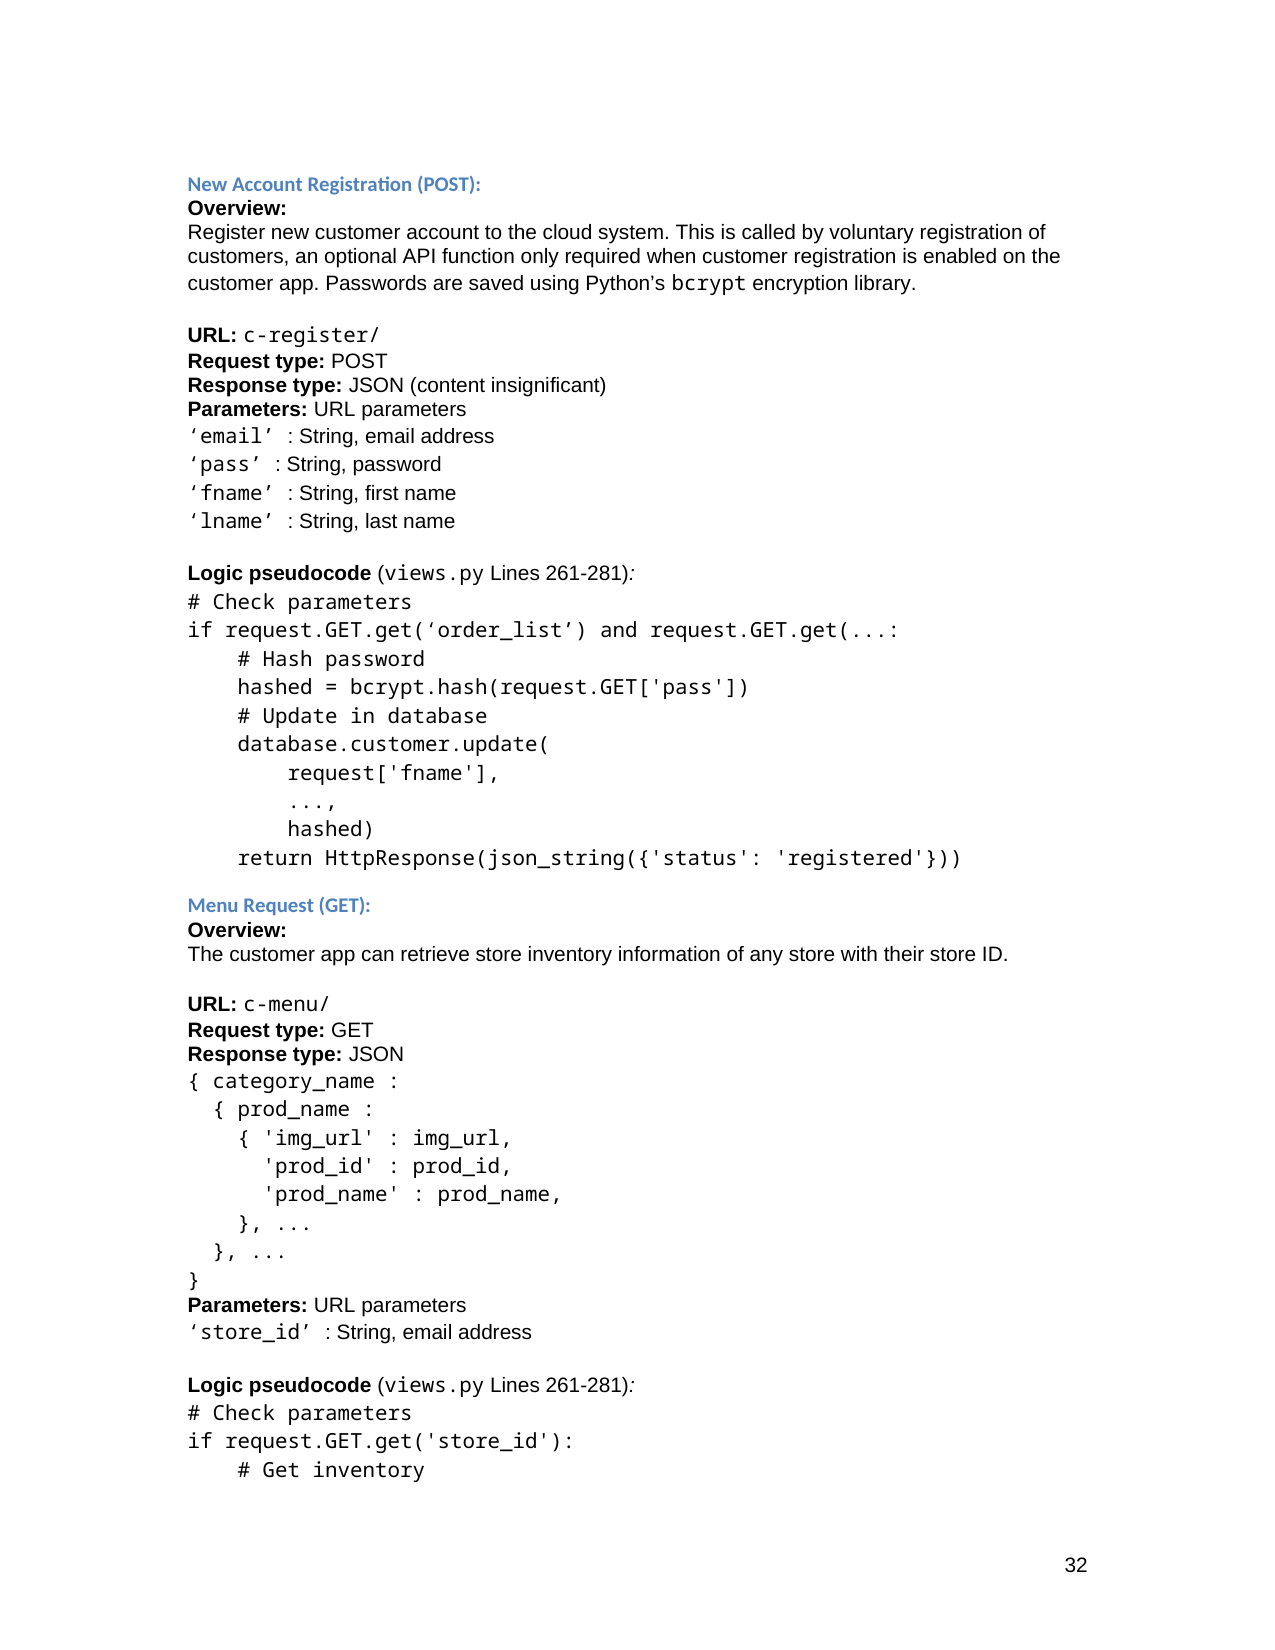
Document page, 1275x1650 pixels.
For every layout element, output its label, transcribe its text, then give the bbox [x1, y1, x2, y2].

text Register new customer account to the cloud system. This is called by voluntary registration of customers, an optional API function only required when customer registration is enabled on the customer app. Passwords are saved using Python’s bcrypt encryption library. [187, 220, 1087, 297]
text 'prod_id' : prod_id, [187, 1151, 1087, 1179]
text # Update in database [187, 701, 1087, 729]
text # Hash password [187, 644, 1087, 672]
text Overview: [187, 918, 1087, 942]
text { 'img_url' : img_url, [187, 1123, 1087, 1151]
text Parameters: URL parameters [187, 397, 1087, 421]
text # Check parameters [187, 587, 1087, 615]
text Response type: JSON [187, 1042, 1087, 1066]
text request['fname'], [187, 758, 1087, 786]
text The customer app can retrieve store inventory information of any store with their store ID. [187, 942, 1087, 966]
text hashed) [187, 814, 1087, 843]
text Request type: POST [187, 349, 1087, 373]
subtitle New Account Registration (POST): [187, 171, 1087, 196]
text }, ... [187, 1236, 1087, 1265]
text URL: c-register/ [187, 321, 1087, 349]
subtitle Menu Request (GET): [187, 892, 1087, 918]
text ..., [187, 786, 1087, 814]
text Request type: GET [187, 1018, 1087, 1042]
text ‘lname’ : String, last name [187, 506, 1087, 534]
text URL: c-menu/ [187, 989, 1087, 1018]
text ‘email’ : String, email address [187, 421, 1087, 449]
text Logic pseudocode (views.py Lines 261-281): [187, 1370, 1087, 1398]
text { category_name : [187, 1066, 1087, 1094]
text # Get inventory [187, 1455, 1087, 1483]
text if request.GET.get('store_id'): [187, 1427, 1087, 1455]
text ‘store_id’ : String, email address [187, 1317, 1087, 1346]
text Overview: [187, 196, 1087, 220]
text Response type: JSON (content insignificant) [187, 373, 1087, 397]
text return HttpResponse(json_string({'status': 'registered'})) [187, 843, 1087, 871]
text if request.GET.get(‘order_list’) and request.GET.get(...: [187, 615, 1087, 644]
text # Check parameters [187, 1398, 1087, 1427]
text } [187, 1265, 1087, 1293]
text { prod_name : [187, 1094, 1087, 1123]
text 'prod_name' : prod_name, [187, 1179, 1087, 1208]
text ‘fname’ : String, first name [187, 478, 1087, 506]
text database.customer.update( [187, 729, 1087, 758]
text }, ... [187, 1208, 1087, 1236]
text Parameters: URL parameters [187, 1293, 1087, 1317]
text Logic pseudocode (views.py Lines 261-281): [187, 558, 1087, 587]
text hashed = bcrypt.hash(request.GET['pass']) [187, 672, 1087, 701]
text ‘pass’ : String, password [187, 449, 1087, 478]
